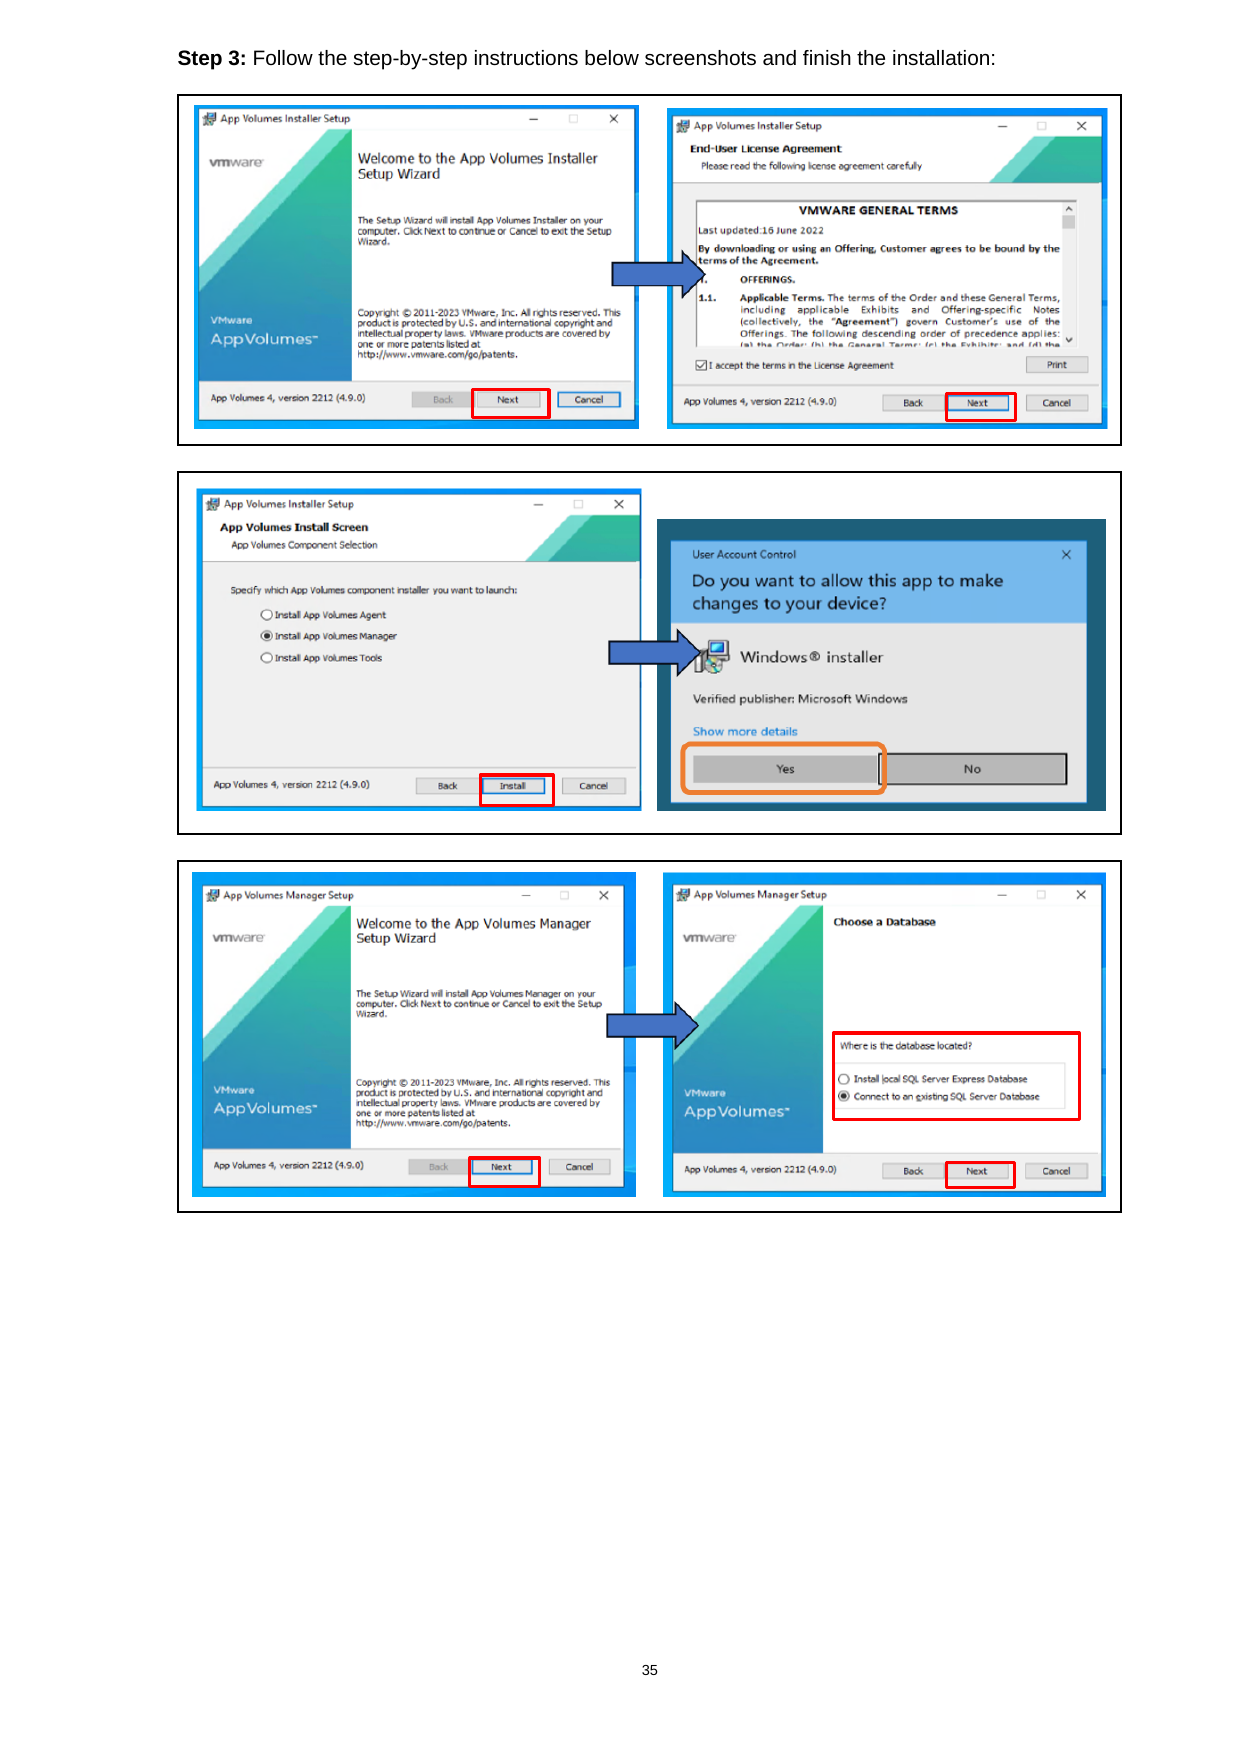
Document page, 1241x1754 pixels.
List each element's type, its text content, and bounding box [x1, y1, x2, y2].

picture [179, 862, 1120, 1211]
picture [179, 96, 1120, 444]
picture [179, 473, 1120, 833]
text Step 3: Follow the step-by-step instructions below screenshots and finish the installation: [177, 44, 1122, 69]
